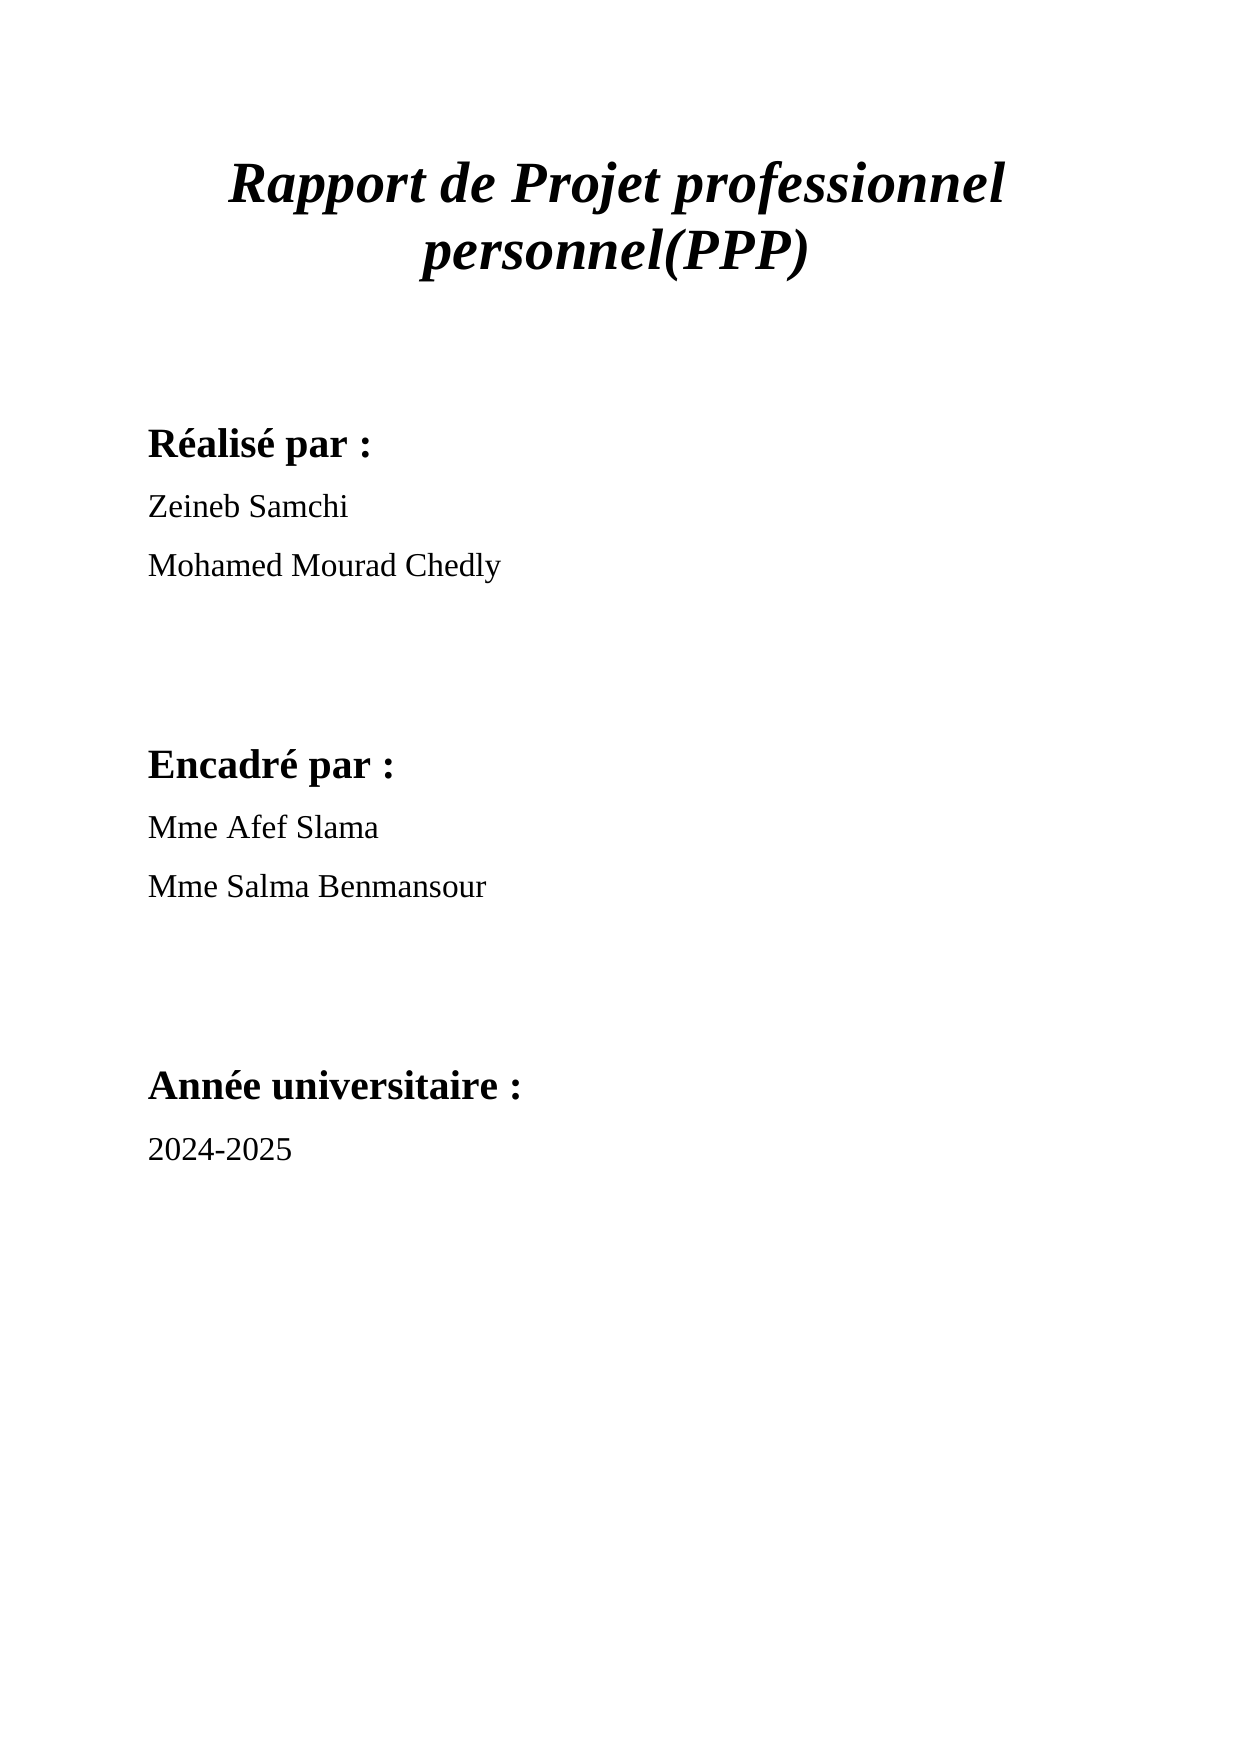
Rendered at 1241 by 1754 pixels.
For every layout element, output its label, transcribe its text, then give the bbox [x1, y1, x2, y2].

text Mohamed Mourad Chedly [148, 545, 1093, 583]
text Année universitaire : [148, 1061, 1093, 1108]
text Encadré par : [148, 739, 1093, 787]
text Mme Salma Benmansour [148, 866, 1093, 904]
text Zeineb Samchi [148, 487, 1093, 525]
text 2024-2025 [148, 1129, 1093, 1167]
title Rapport de Projet professionnel personnel(PPP) [148, 148, 1093, 282]
text Mme Afef Slama [148, 808, 1093, 846]
text Réalisé par : [148, 418, 1093, 466]
